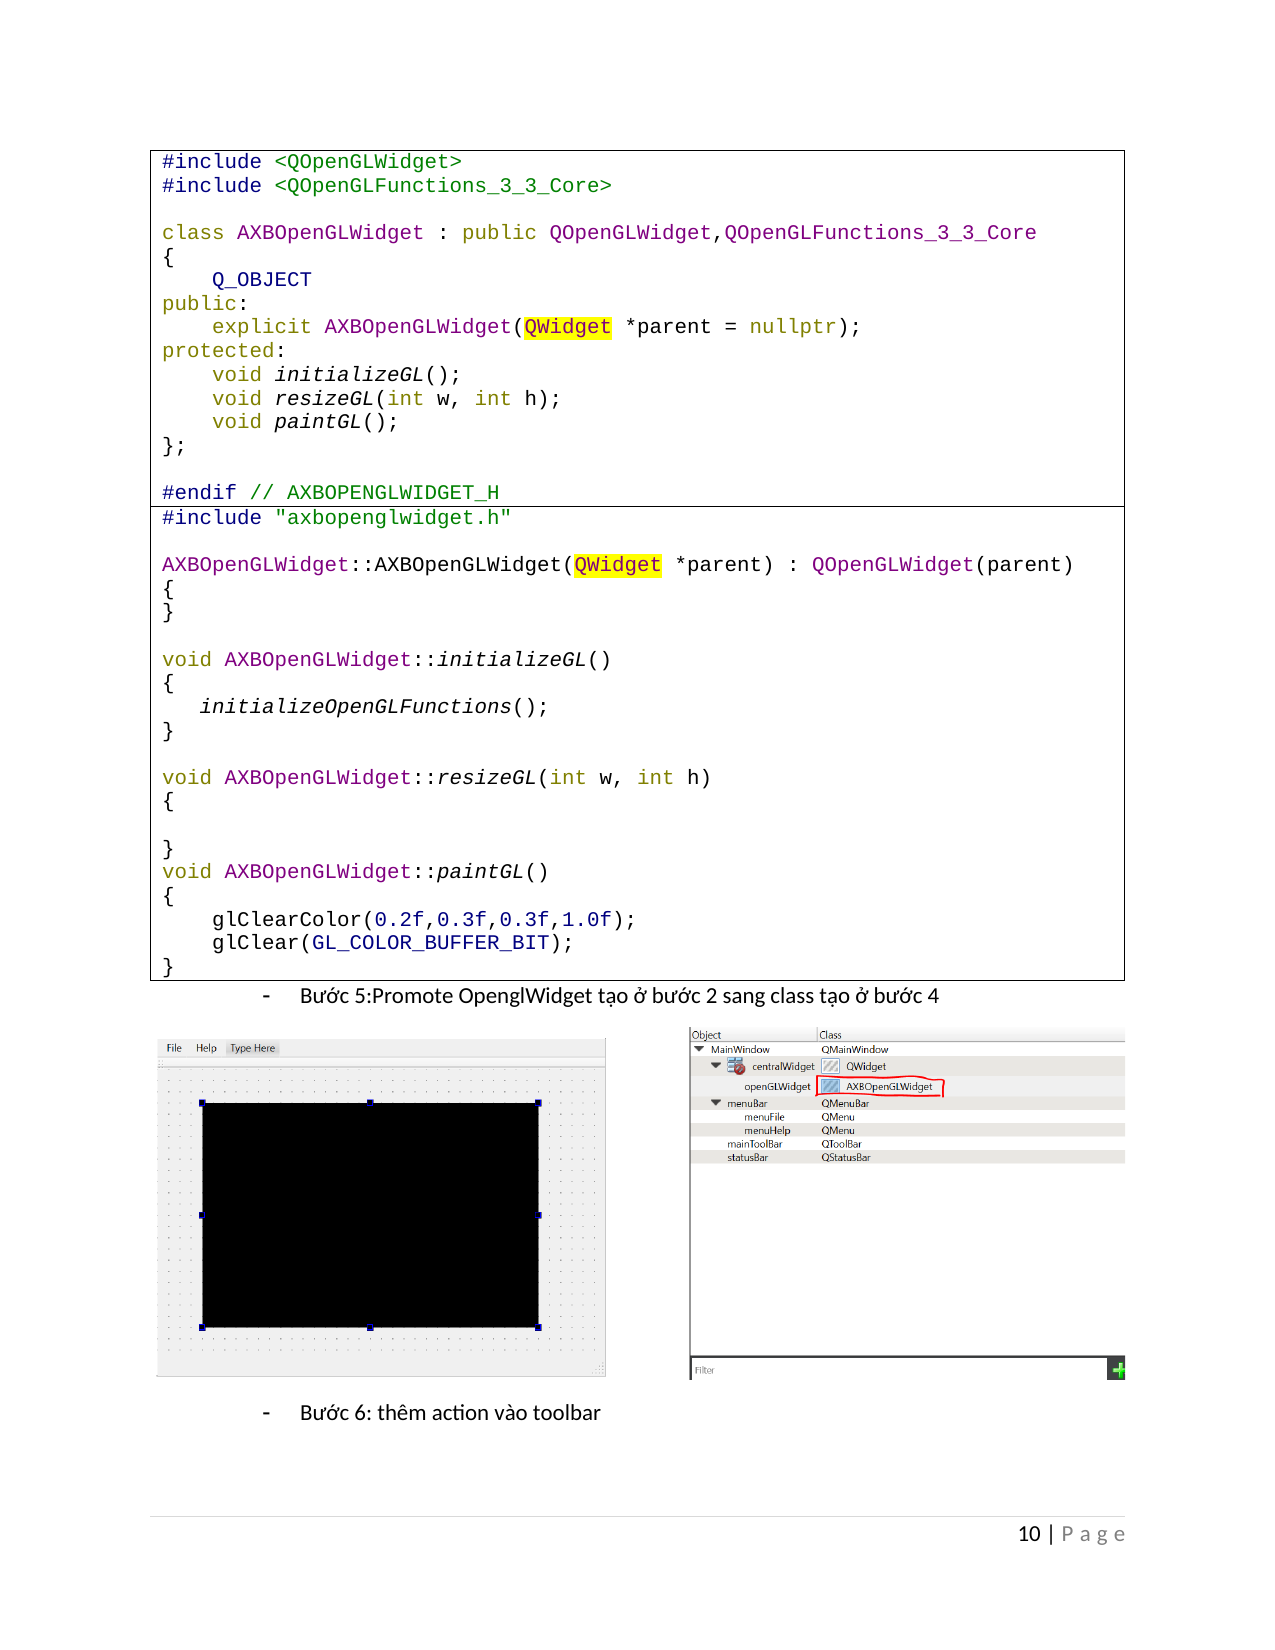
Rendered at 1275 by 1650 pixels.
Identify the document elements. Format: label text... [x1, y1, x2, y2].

table_cell #include "axbopenglwidget.h" AXBOpenGLWidget::AXBOpenGLWidget(QWidget *parent) : QOpenGLWidget(parent) { } void AXBOpenGLWidget::initializeGL() { initializeOpenGLFunctions(); } void AXBOpenGLWidget::resizeGL(int w, int h) { } void AXBOpenGLWidget::paintGL() { glClearColor(0.2f,0.3f,0.3f,1.0f); glClear(GL_COLOR_BUFFER_BIT); } [151, 507, 1124, 980]
list Bước 6: thêm action vào toolbar [262, 1398, 1125, 1426]
list Bước 5:Promote OpenglWidget tạo ở bước 2 sang class tạo ở bước 4 [262, 981, 1125, 1009]
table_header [151, 151, 1124, 506]
picture [150, 1027, 1125, 1380]
